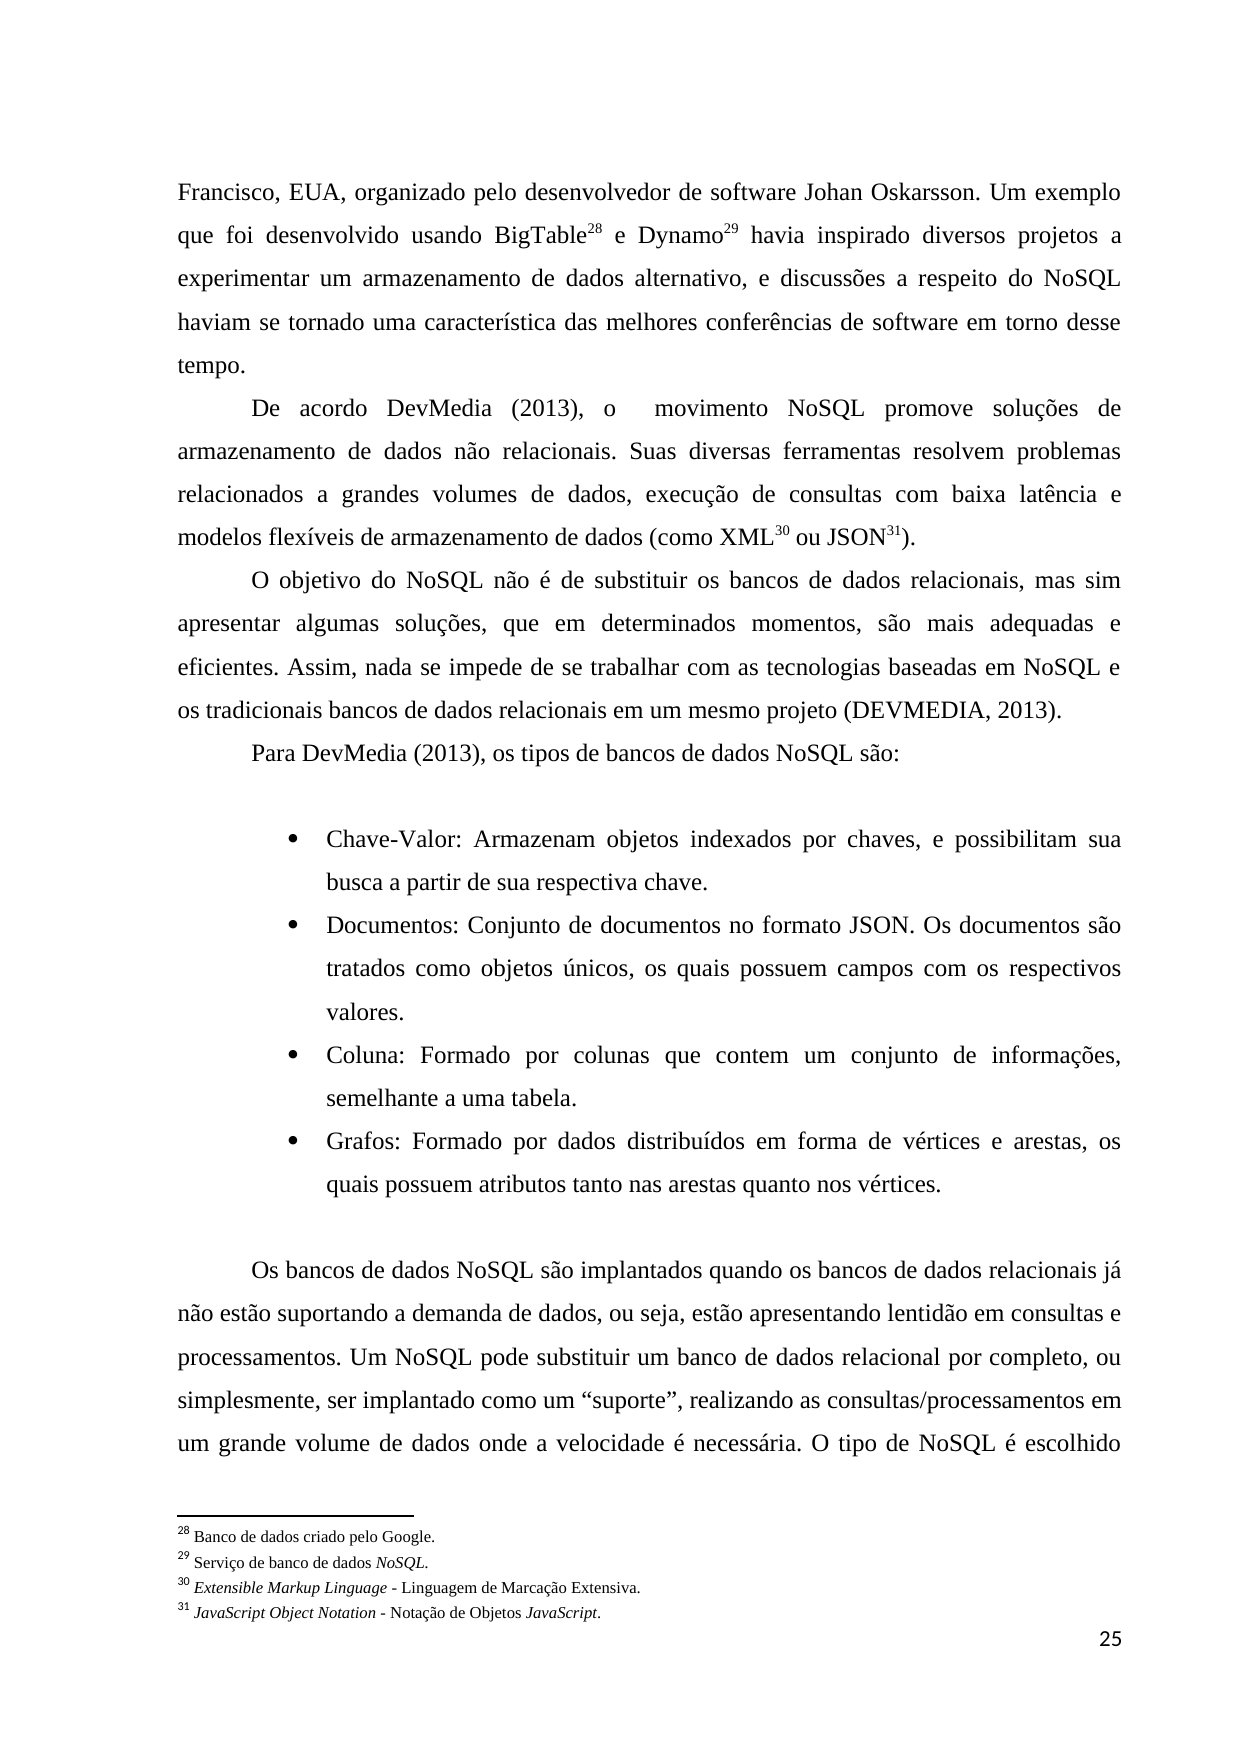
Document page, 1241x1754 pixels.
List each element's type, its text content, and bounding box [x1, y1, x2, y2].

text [177, 1255, 1122, 1457]
list Documentos: Conjunto de documentos no formato JSON. Os documentos são tratados como objetos únicos, os quais possuem campos com os respectivos valores. [288, 910, 1122, 1025]
text Para DevMedia (2013), os tipos de bancos de dados NoSQL são: [177, 738, 1122, 767]
list Coluna: Formado por colunas que contem um conjunto de informações, semelhante a uma tabela. [288, 1040, 1122, 1112]
list Chave-Valor: Armazenam objetos indexados por chaves, e possibilitam sua busca a partir de sua respectiva chave. [288, 824, 1122, 896]
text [177, 177, 1122, 378]
list Grafos: Formado por dados distribuídos em forma de vértices e arestas, os quais possuem atributos tanto nas arestas quanto nos vértices. [288, 1126, 1122, 1198]
text De acordo DevMedia (2013), o movimento NoSQL promove soluções de armazenamento de dados não relacionais. Suas diversas ferramentas resolvem problemas relacionados a grandes volumes de dados, execução de consultas com baixa latência e modelos flexíveis de armazenamento de dados (como XML ou JSON). [177, 393, 1122, 551]
text O objetivo do NoSQL não é de substituir os bancos de dados relacionais, mas sim apresentar algumas soluções, que em determinados momentos, são mais adequadas e eficientes. Assim, nada se impede de se trabalhar com as tecnologias baseadas em NoSQL e os tradicionais bancos de dados relacionais em um mesmo projeto (DEVMEDIA, 2013). [177, 565, 1122, 723]
